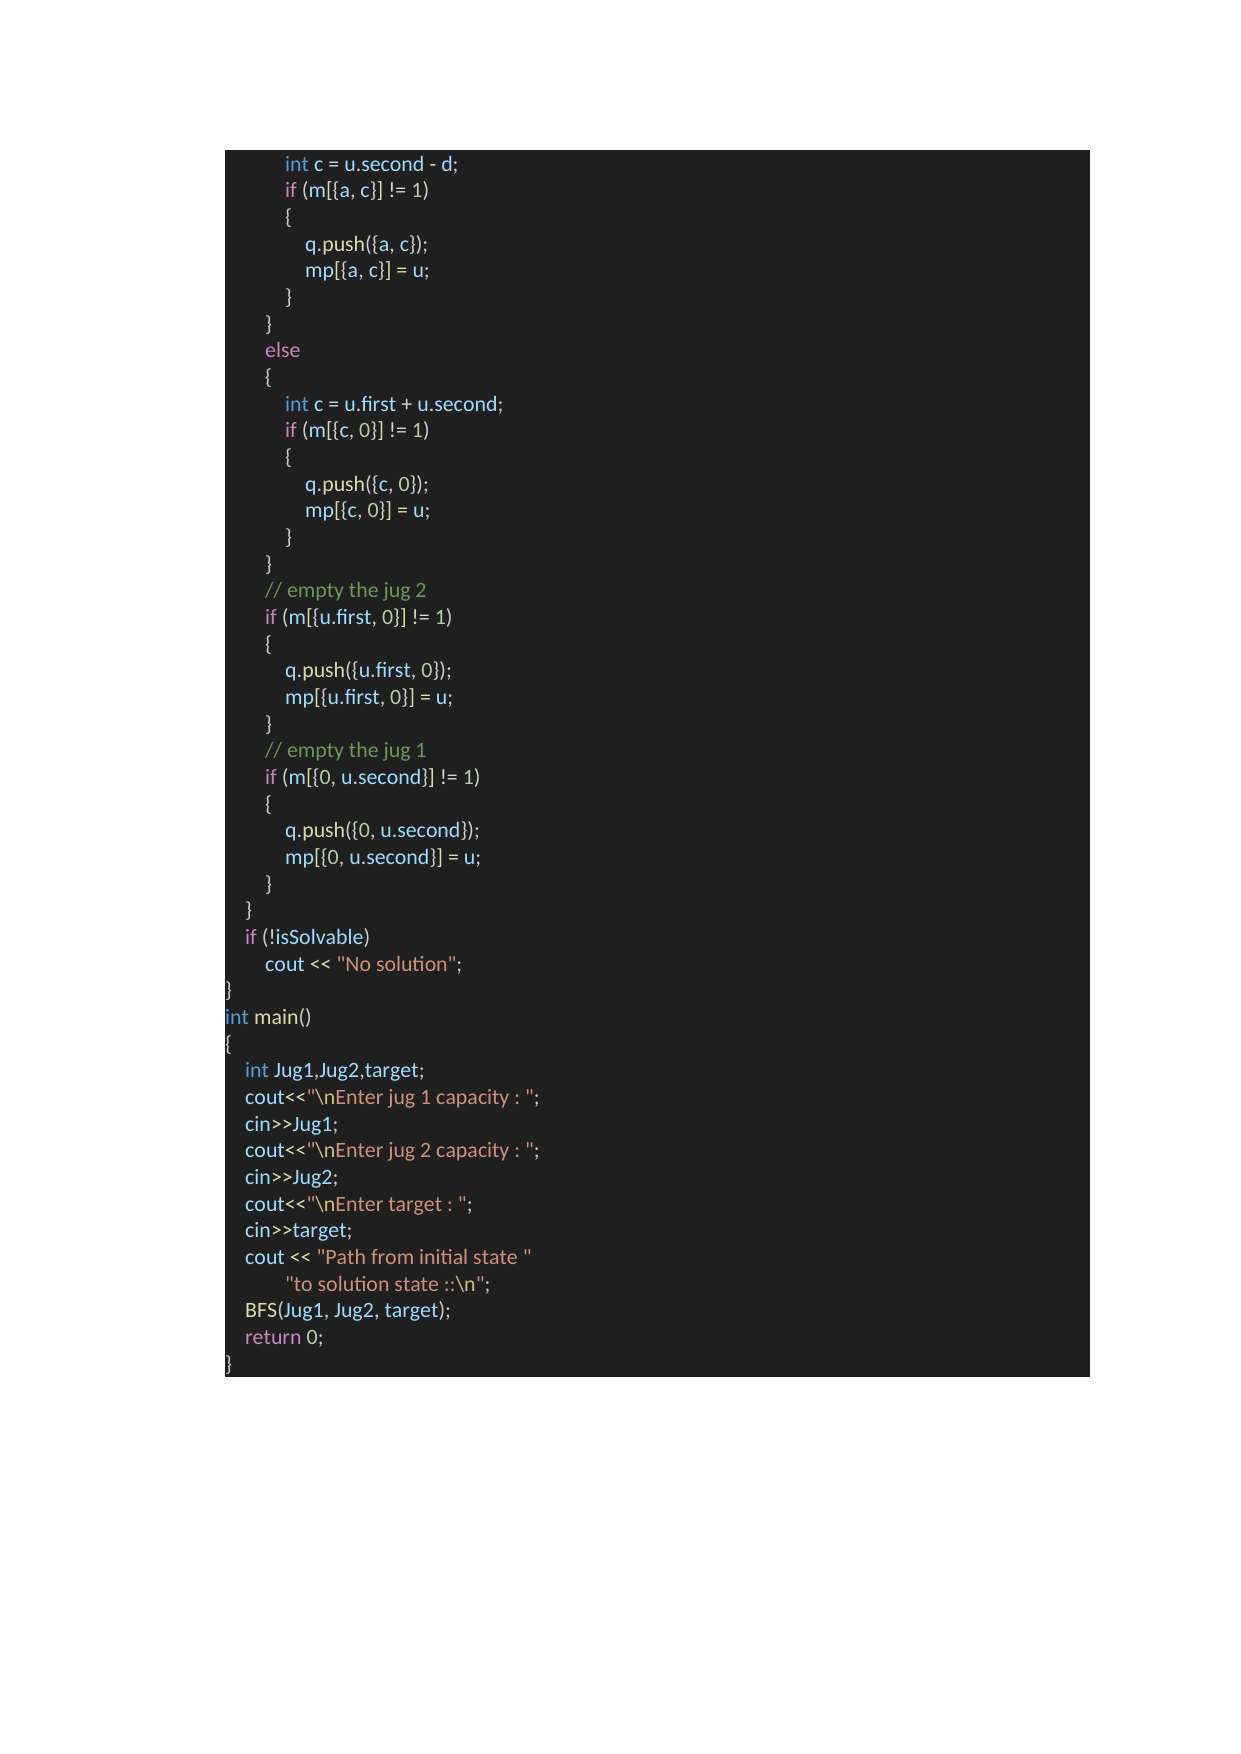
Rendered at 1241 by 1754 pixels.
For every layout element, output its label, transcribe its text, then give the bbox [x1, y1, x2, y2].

text cout << "No solution"; [225, 950, 1090, 977]
text return 0; [225, 1323, 1090, 1350]
text if (m[{u.first, 0}] != 1) [225, 603, 1090, 630]
text q.push({0, u.second}); [225, 817, 1090, 843]
text { [225, 790, 1090, 817]
text int main() [225, 1003, 1090, 1030]
text "to solution state ::\n"; [225, 1270, 1090, 1297]
text cout<<"\nEnter jug 1 capacity : "; [225, 1083, 1090, 1110]
text cin>>Jug1; [225, 1110, 1090, 1137]
text { [225, 363, 1090, 390]
text } [225, 1350, 1090, 1377]
text // empty the jug 1 [225, 737, 1090, 763]
text } [225, 550, 1090, 577]
text int Jug1,Jug2,target; [225, 1057, 1090, 1083]
text cout<<"\nEnter jug 2 capacity : "; [225, 1137, 1090, 1163]
text q.push({c, 0}); [225, 470, 1090, 497]
text } [225, 283, 1090, 310]
text else [225, 337, 1090, 363]
text int c = u.second - d; [225, 150, 1090, 177]
text cout<<"\nEnter target : "; [225, 1190, 1090, 1217]
text } [225, 523, 1090, 550]
text cin>>target; [225, 1217, 1090, 1243]
text { [225, 443, 1090, 470]
text } [225, 310, 1090, 337]
text mp[{a, c}] = u; [225, 257, 1090, 283]
text } [225, 870, 1090, 897]
text int c = u.first + u.second; [225, 390, 1090, 417]
text cout << "Path from initial state " [225, 1243, 1090, 1270]
text if (m[{a, c}] != 1) [225, 177, 1090, 203]
text // empty the jug 2 [225, 577, 1090, 603]
text if (m[{0, u.second}] != 1) [225, 763, 1090, 790]
text if (m[{c, 0}] != 1) [225, 417, 1090, 443]
text q.push({u.first, 0}); [225, 657, 1090, 683]
text BFS(Jug1, Jug2, target); [225, 1297, 1090, 1323]
text if (!isSolvable) [225, 923, 1090, 950]
text mp[{0, u.second}] = u; [225, 843, 1090, 870]
text q.push({a, c}); [225, 230, 1090, 257]
text mp[{u.first, 0}] = u; [225, 683, 1090, 710]
text { [225, 203, 1090, 230]
text { [225, 630, 1090, 657]
text } [225, 710, 1090, 737]
text } [225, 897, 1090, 923]
text } [225, 977, 1090, 1003]
text cin>>Jug2; [225, 1163, 1090, 1190]
text mp[{c, 0}] = u; [225, 497, 1090, 523]
text { [225, 1030, 1090, 1057]
